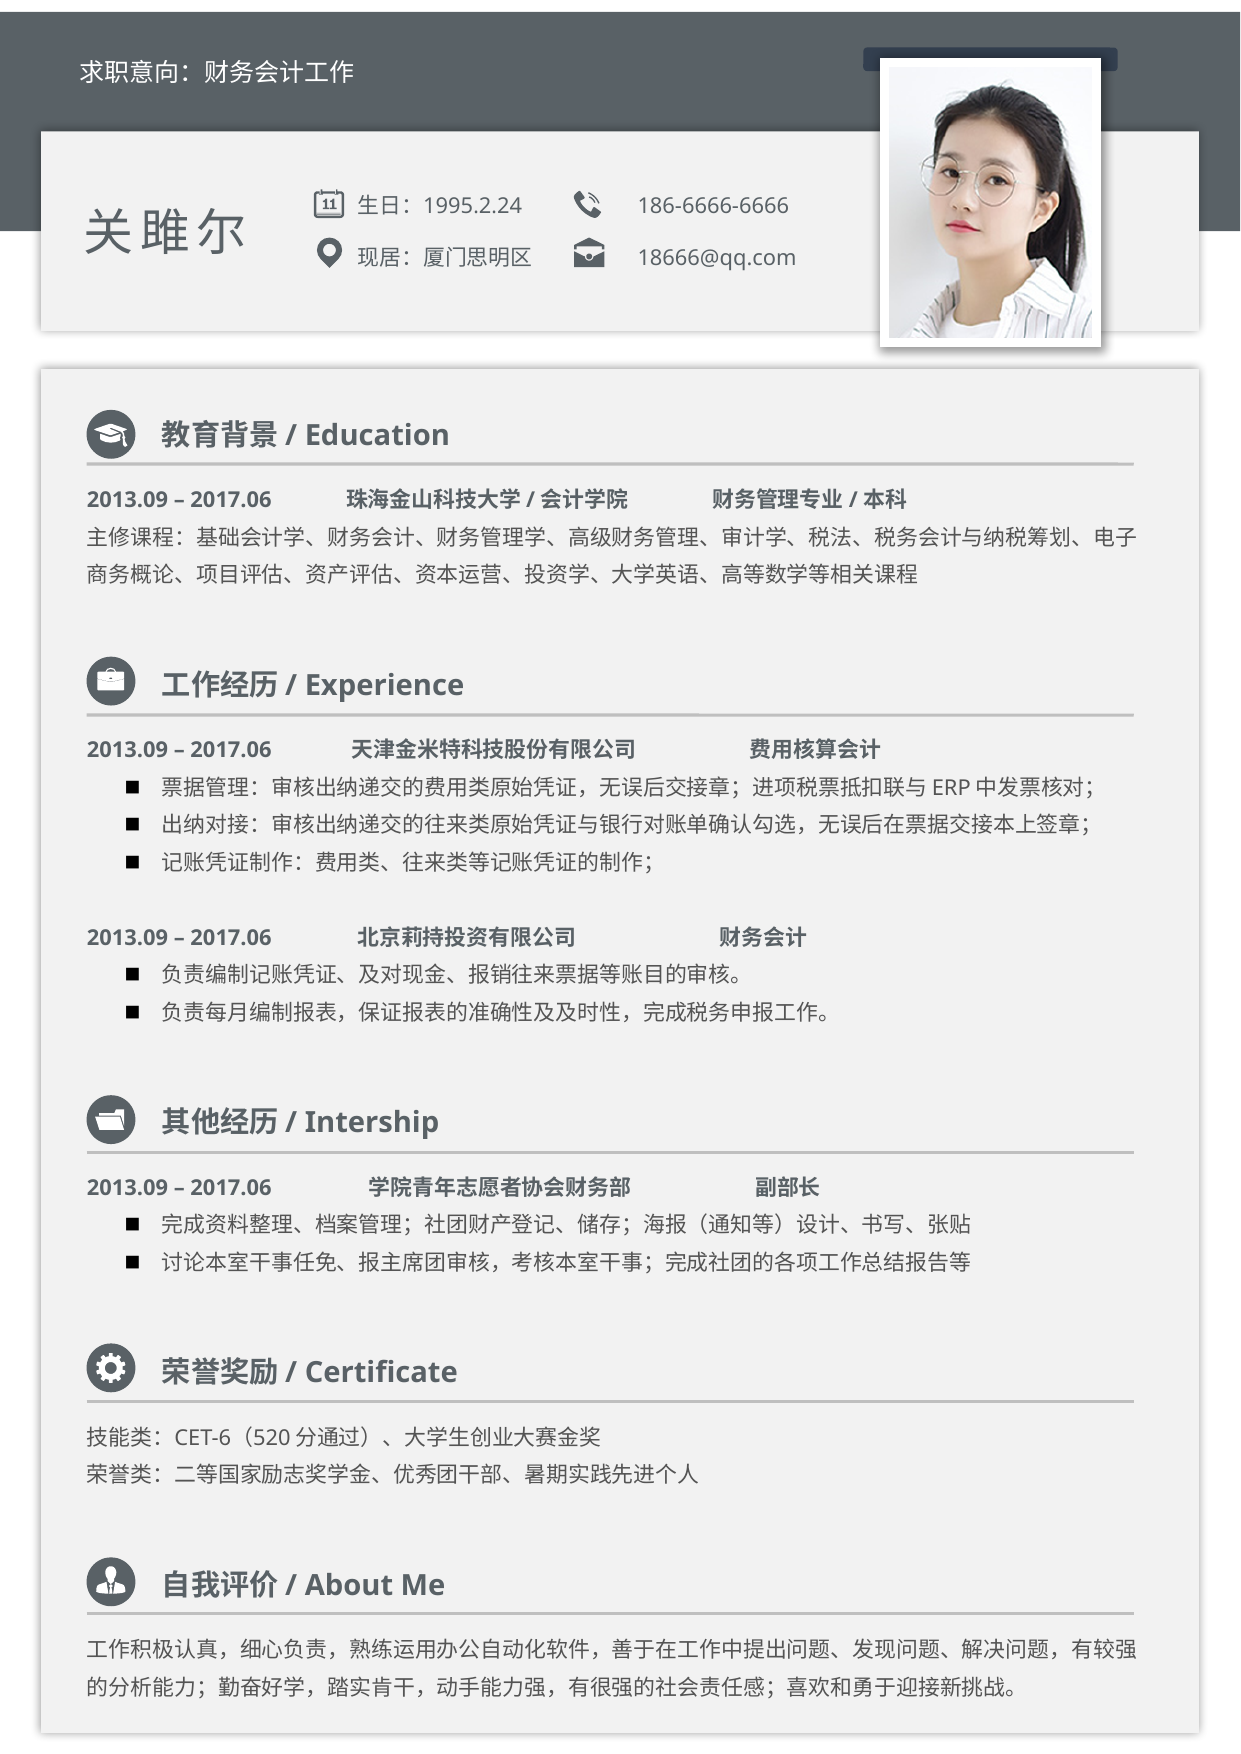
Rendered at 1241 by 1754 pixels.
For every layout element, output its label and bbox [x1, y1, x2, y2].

picture [889, 67, 1092, 338]
